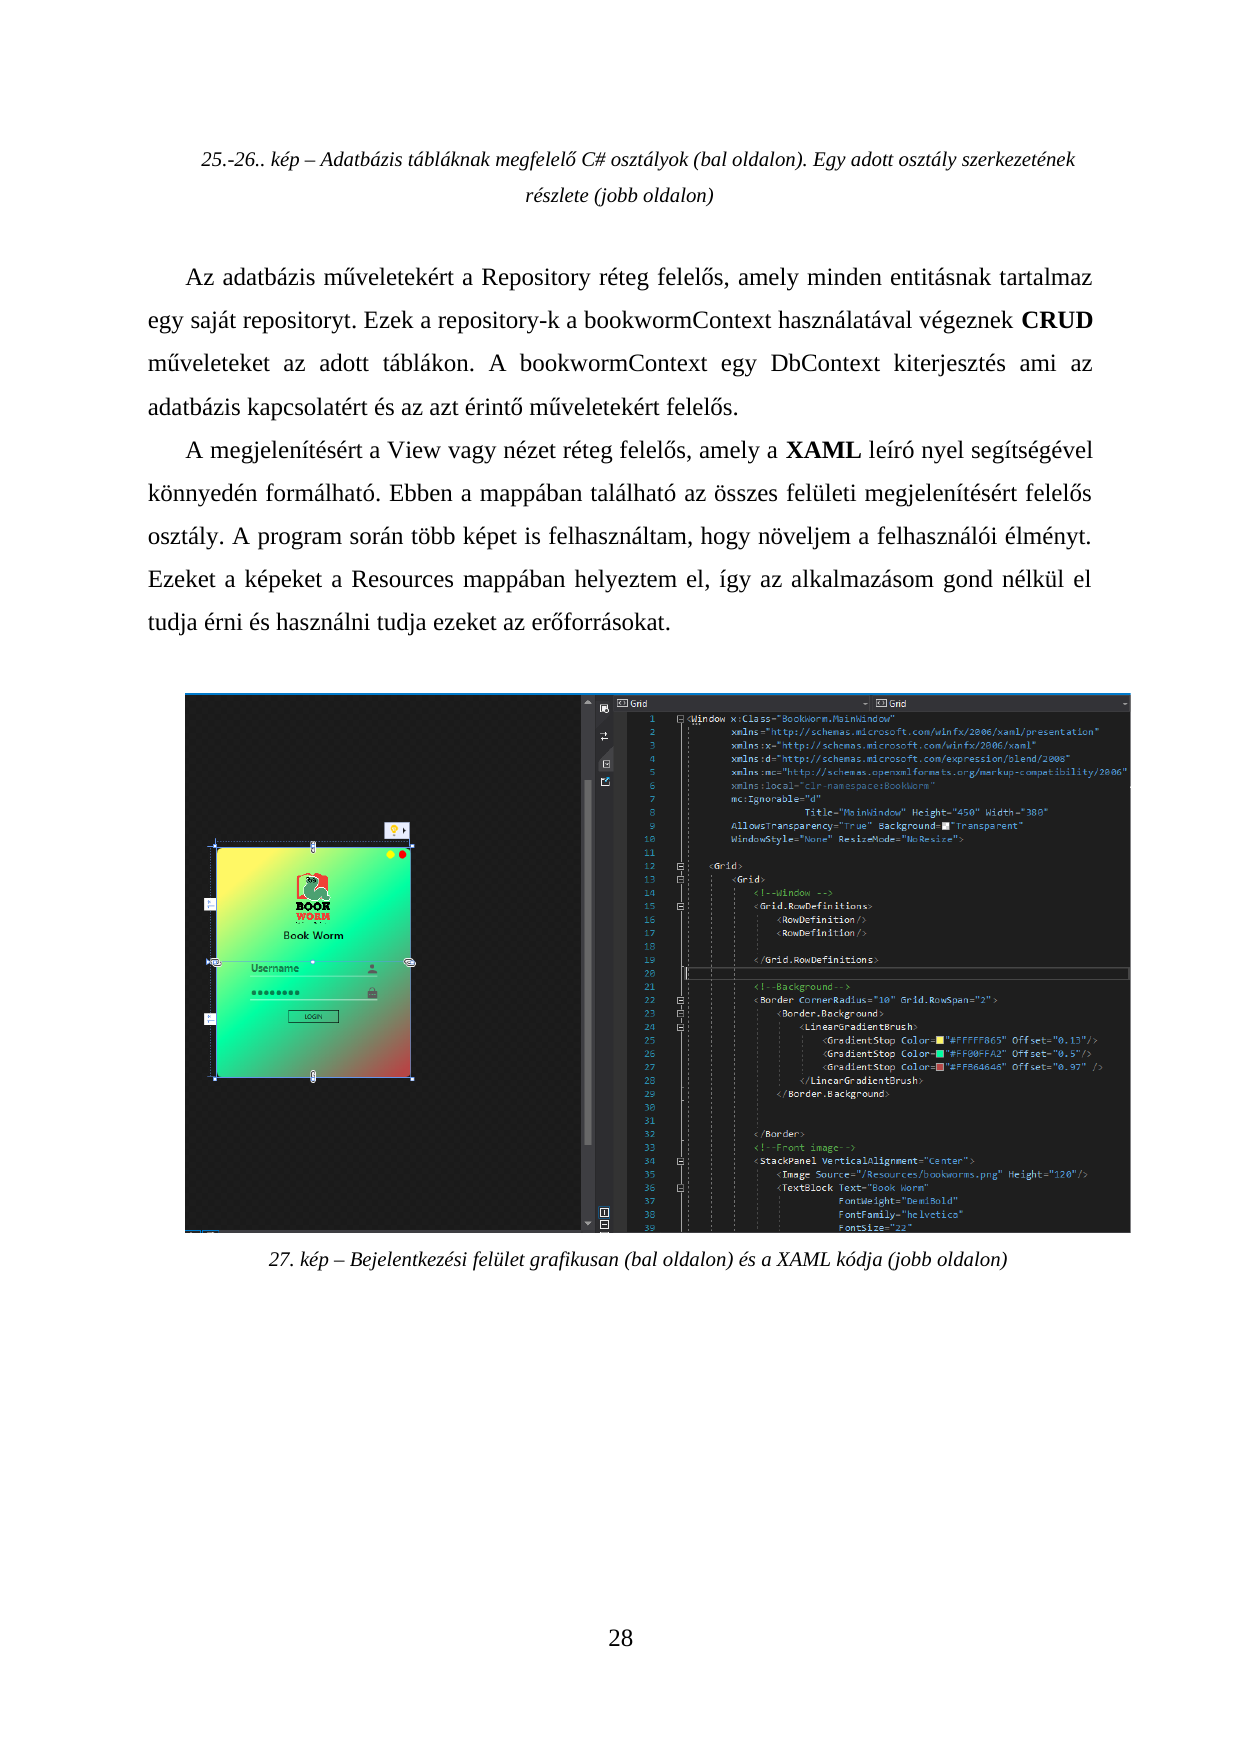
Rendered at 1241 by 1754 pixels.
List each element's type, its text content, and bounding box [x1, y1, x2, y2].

text A megjelenítésért a View vagy nézet réteg felelős, amely a XAML leíró nyel segítségével könnyedén formálható. Ebben a mappában található az összes felületi megjelenítésért felelős osztály. A program során több képet is felhasználtam, hogy növeljem a felhasználói élményt. Ezeket a képeket a Resources mappában helyeztem el, így az alkalmazásom gond nélkül el tudja érni és használni tudja ezeket az erőforrásokat. [148, 435, 1093, 636]
picture [185, 693, 1131, 1233]
text 27. kép – Bejelentkezési felület grafikusan (bal oldalon) és a XAML kódja (jobb oldalon) [148, 1247, 1093, 1271]
text 25.-26.. kép – Adatbázis tábláknak megfelelő C# osztályok (bal oldalon). Egy adott osztály szerkezetének részlete (jobb oldalon) [148, 147, 1093, 207]
text Az adatbázis műveletekért a Repository réteg felelős, amely minden entitásnak tartalmaz egy saját repositoryt. Ezek a repository-k a bookwormContext használatával végeznek CRUD műveleteket az adott táblákon. A bookwormContext egy DbContext kiterjesztés ami az adatbázis kapcsolatért és az azt érintő műveletekért felelős. [148, 262, 1093, 420]
